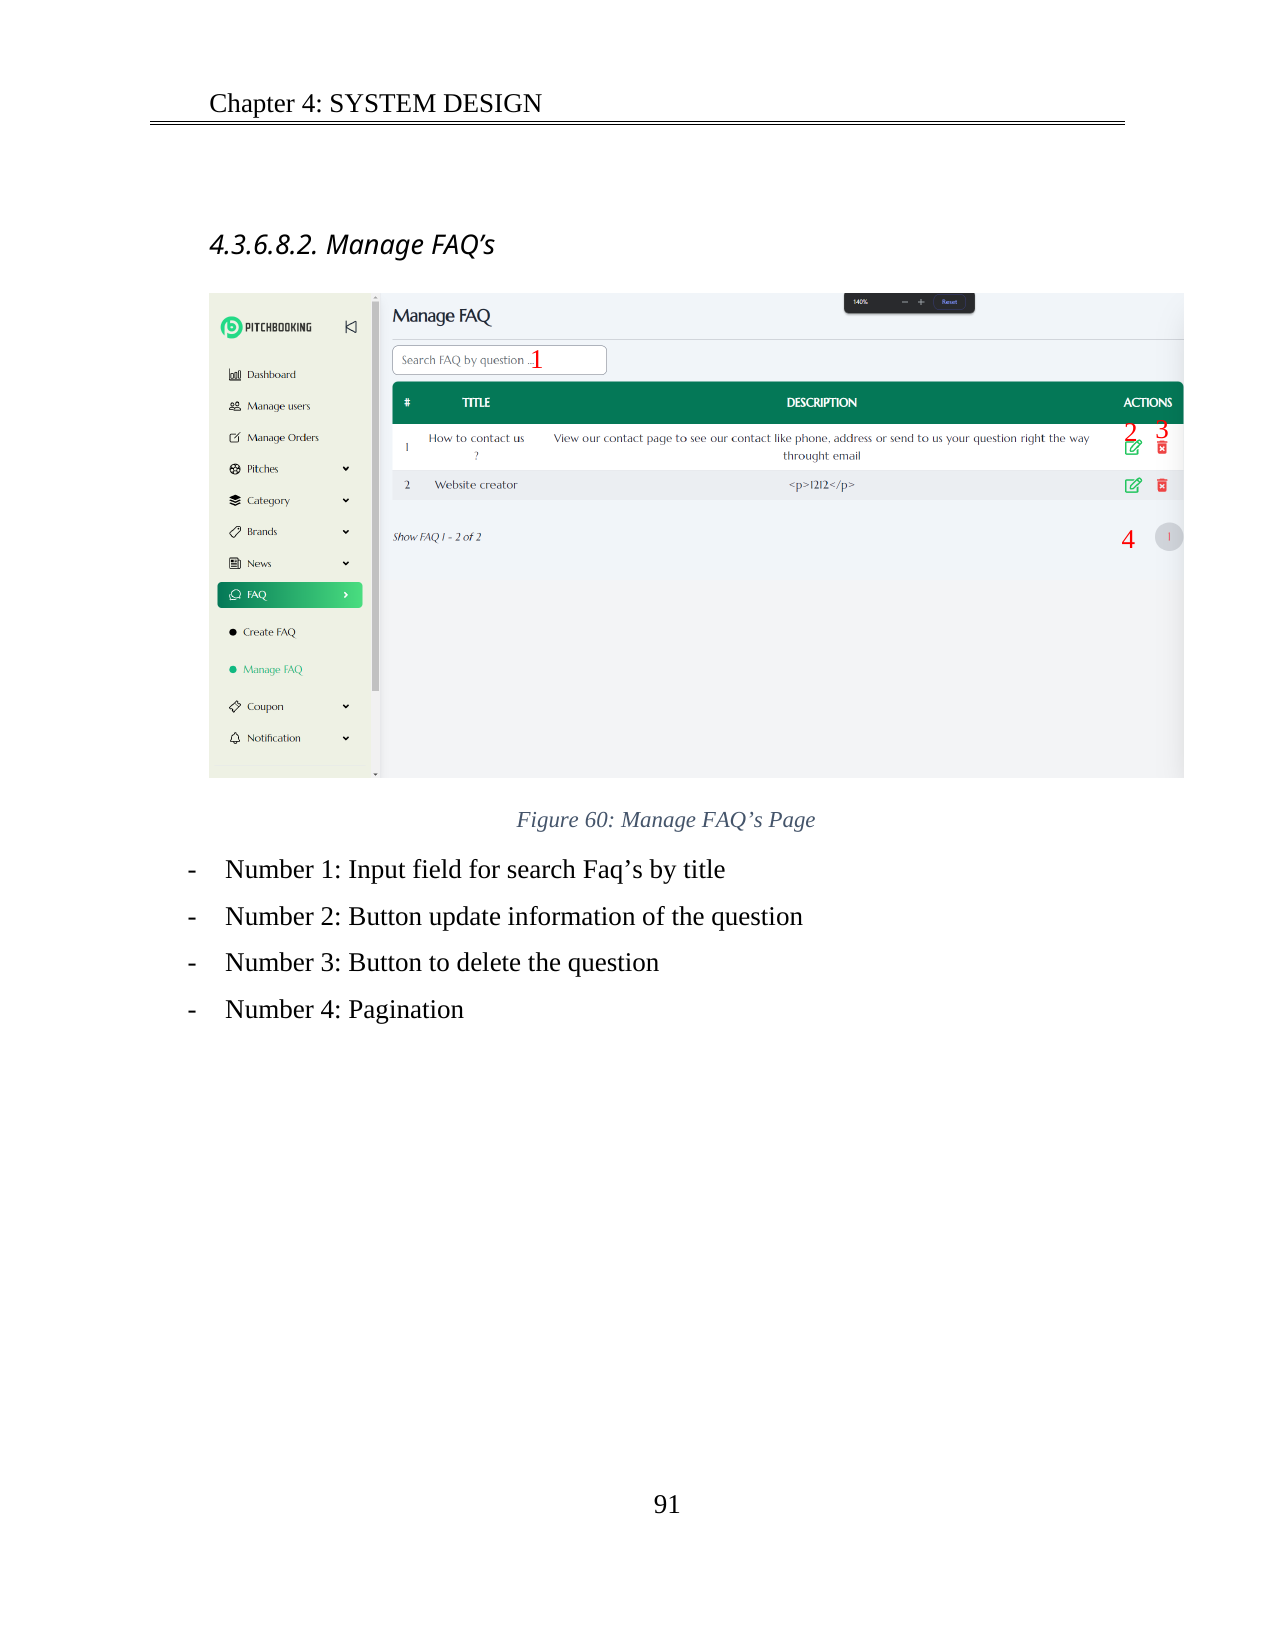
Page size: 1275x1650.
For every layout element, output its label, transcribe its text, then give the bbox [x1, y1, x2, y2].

list Number 2: Button update information of the question [187, 899, 1125, 931]
list Number 1: Input field for search Faq’s by title [187, 853, 1125, 884]
picture [209, 293, 1184, 778]
subtitle 4.3.6.8.2. Manage FAQ’s [150, 225, 1125, 262]
list Number 4: Pagination [187, 993, 1125, 1024]
list Number 3: Button to delete the question [187, 946, 1125, 977]
text Figure 60: Manage FAQ’s Page [150, 806, 1125, 832]
